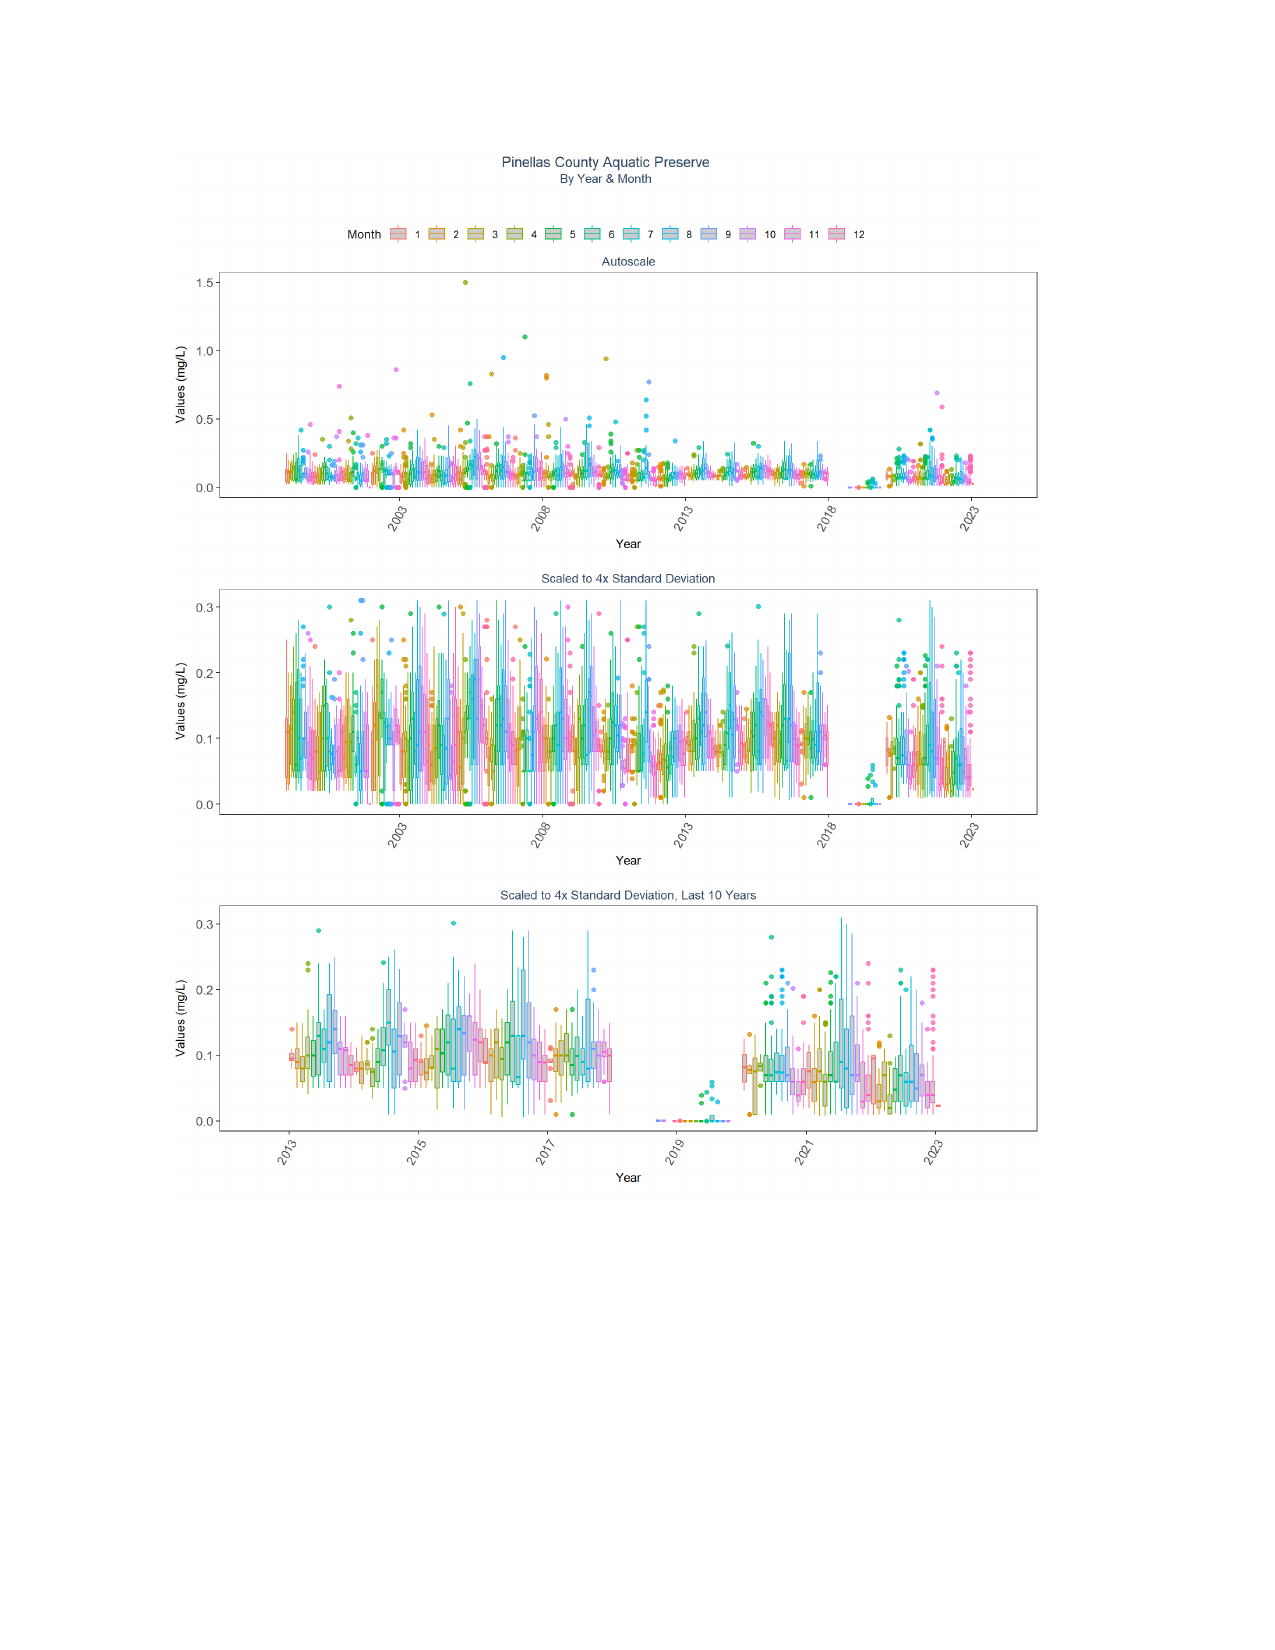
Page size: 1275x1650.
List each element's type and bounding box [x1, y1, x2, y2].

picture [168, 150, 1044, 1200]
